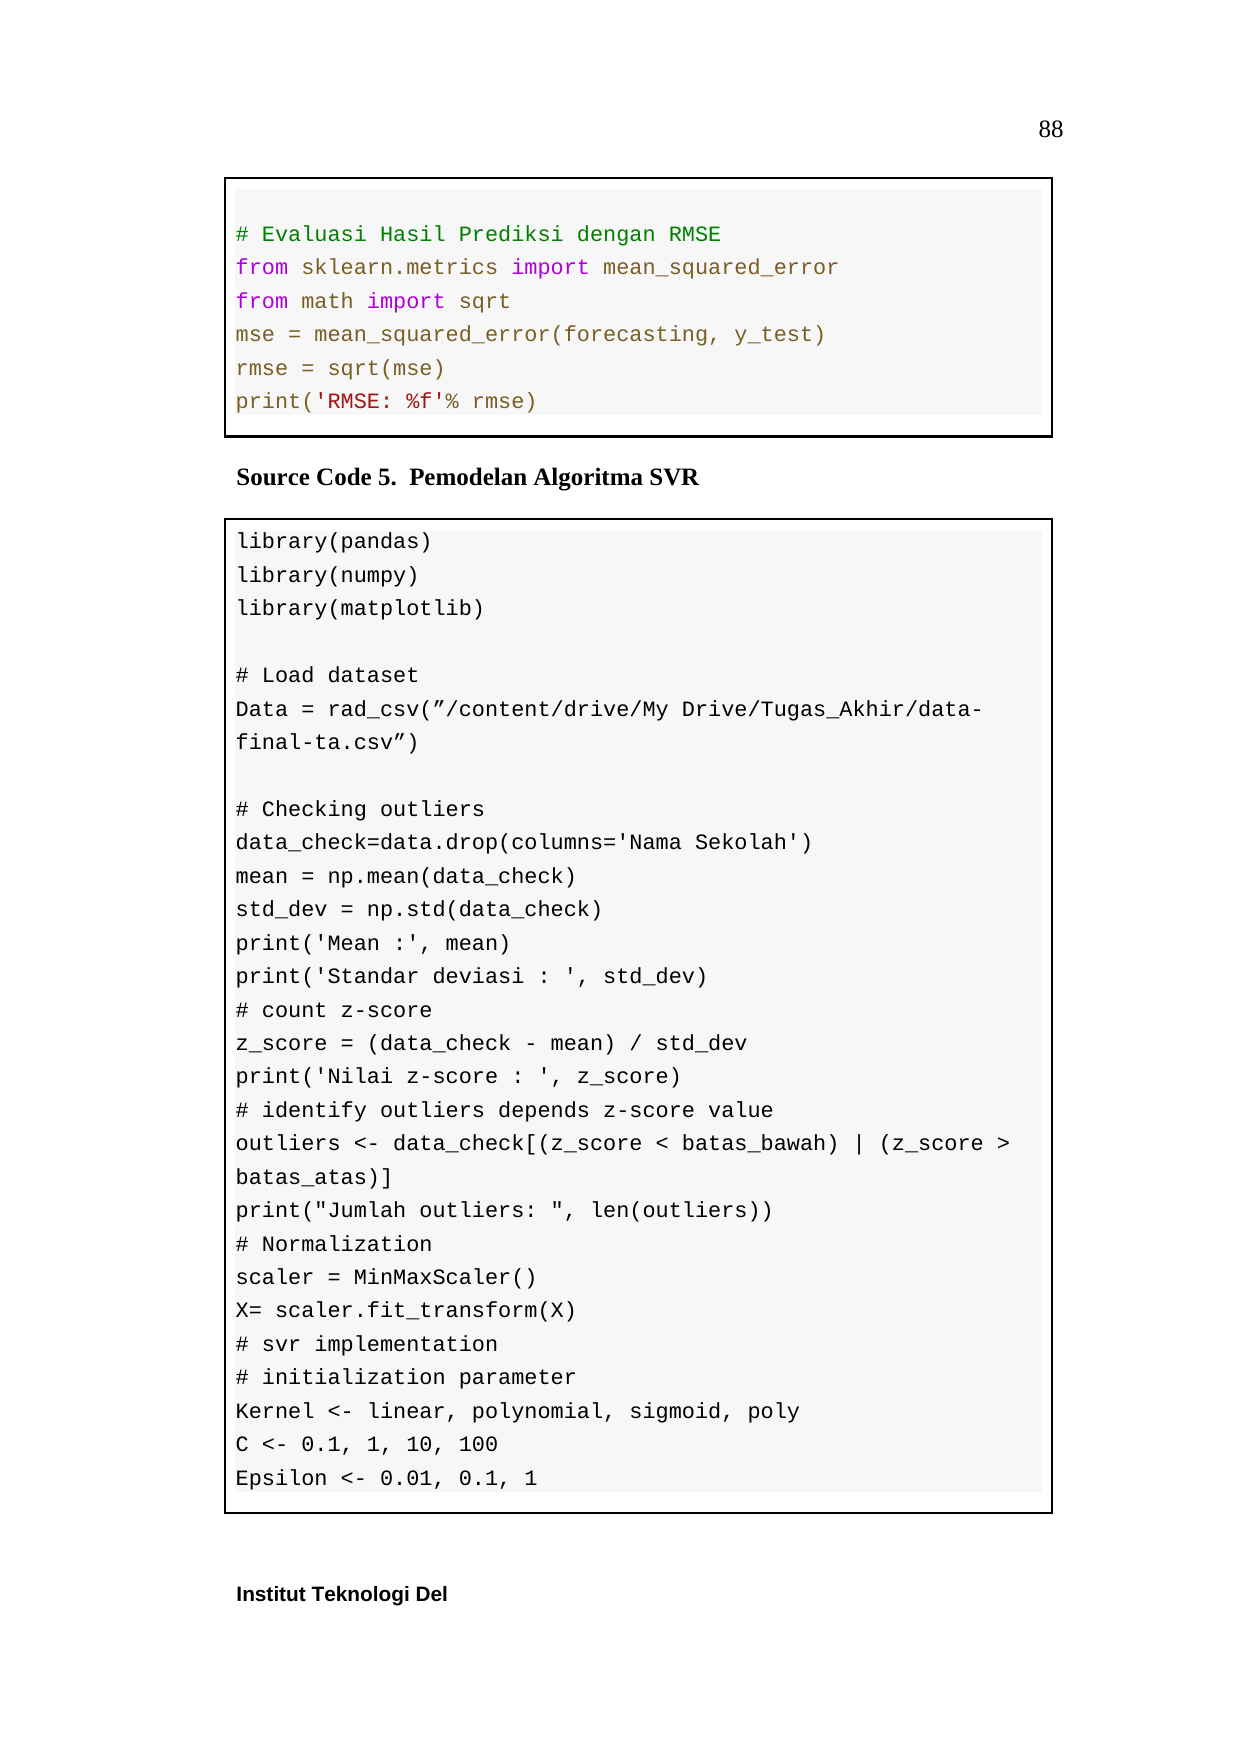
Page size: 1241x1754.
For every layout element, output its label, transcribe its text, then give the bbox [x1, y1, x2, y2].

subtitle Source Code 5. Pemodelan Algoritma SVR [236, 462, 1063, 491]
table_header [226, 520, 1051, 1512]
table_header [226, 179, 1051, 435]
